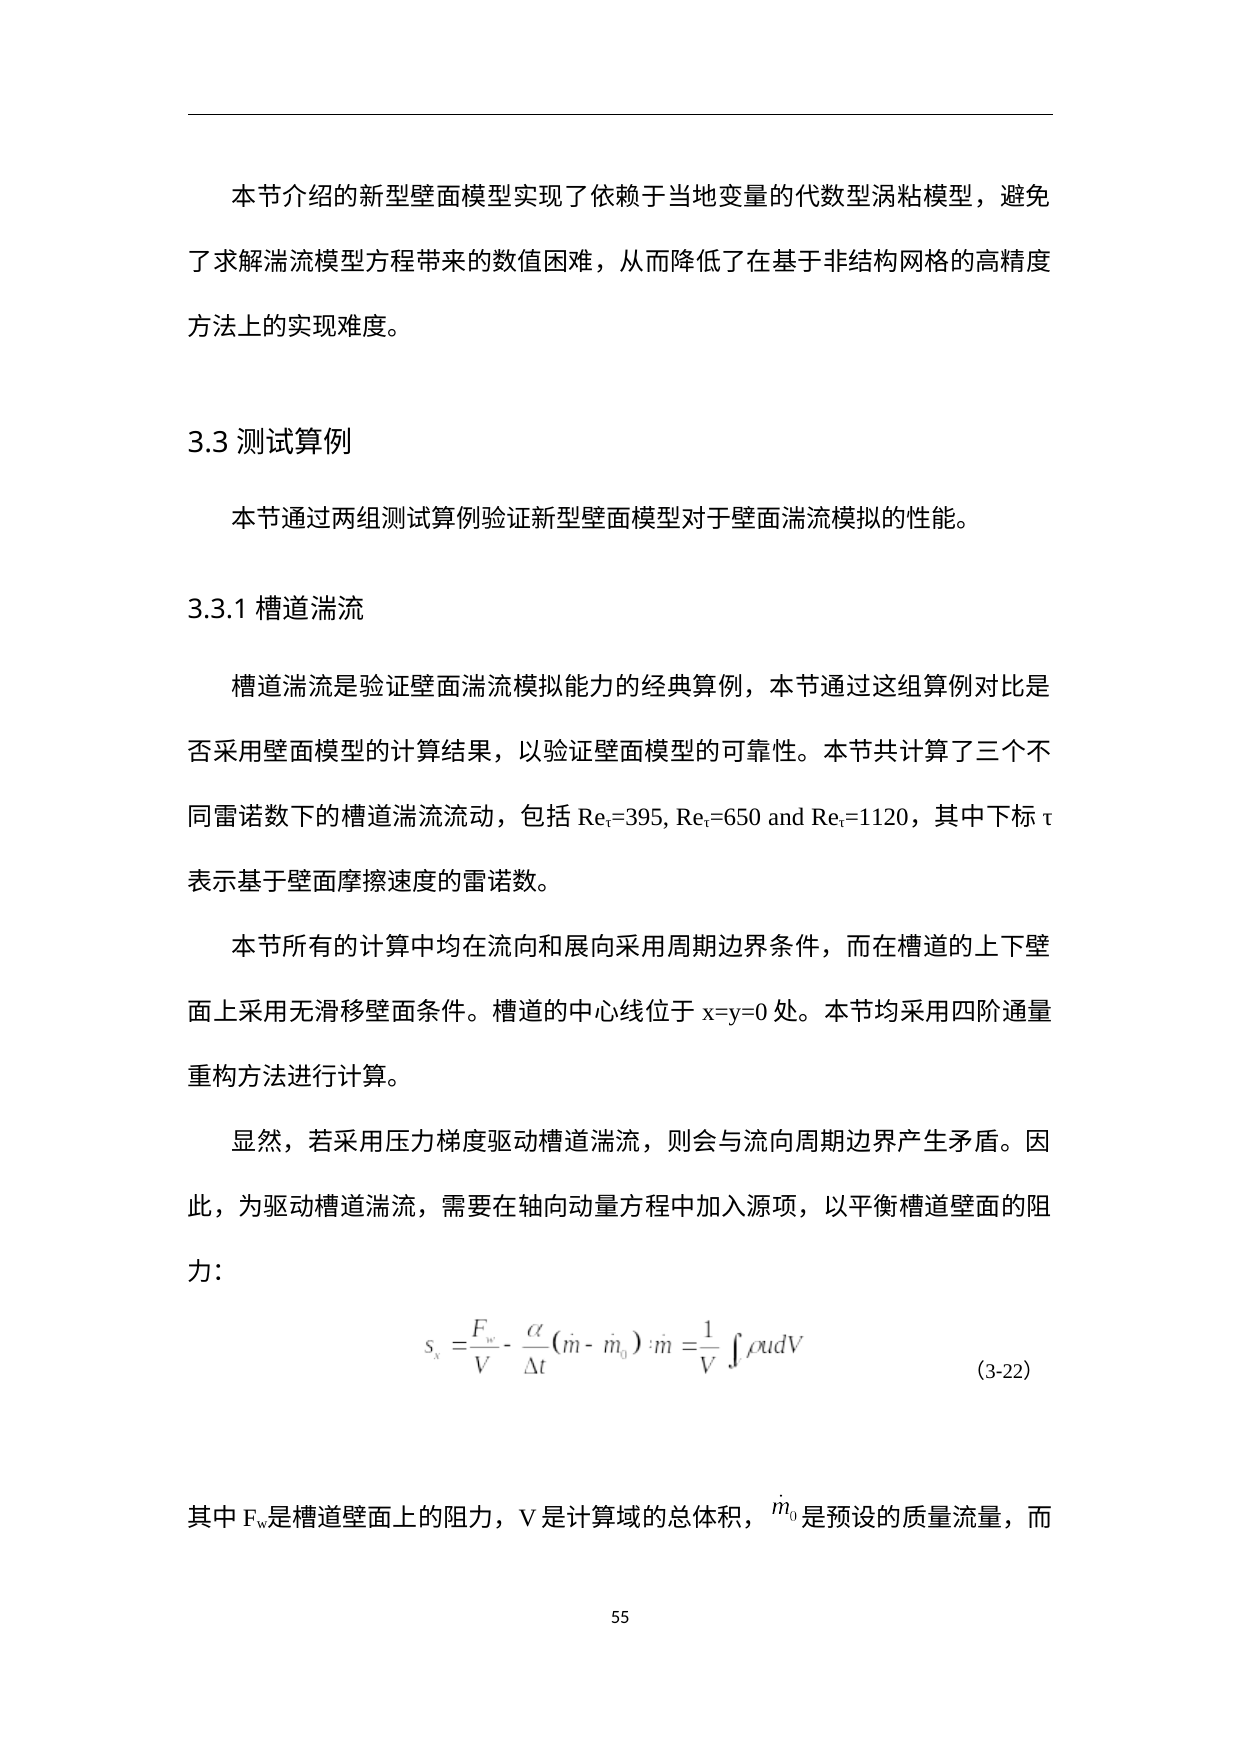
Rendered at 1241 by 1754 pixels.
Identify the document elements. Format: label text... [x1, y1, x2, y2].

text 显然，若采用压力梯度驱动槽道湍流，则会与流向周期边界产生矛盾。因此，为驱动槽道湍流，需要在轴向动量方程中加入源项，以平衡槽道壁面的阻力： [187, 1107, 1053, 1302]
text 本节通过两组测试算例验证新型壁面模型对于壁面湍流模拟的性能。 [187, 484, 1053, 549]
text （3-22） [187, 1302, 1053, 1399]
subtitle 3.3 测试算例 [187, 407, 1053, 472]
subtitle 3.3.1 槽道湍流 [187, 574, 1053, 639]
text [187, 1479, 1053, 1544]
text 槽道湍流是验证壁面湍流模拟能力的经典算例，本节通过这组算例对比是否采用壁面模型的计算结果，以验证壁面模型的可靠性。本节共计算了三个不同雷诺数下的槽道湍流流动，包括Reτ=395, Reτ=650 and Reτ=1120，其中下标τ表示基于壁面摩擦速度的雷诺数。 [187, 652, 1053, 912]
text 本节介绍的新型壁面模型实现了依赖于当地变量的代数型涡粘模型，避免了求解湍流模型方程带来的数值困难，从而降低了在基于非结构网格的高精度方法上的实现难度。 [187, 162, 1053, 357]
text 本节所有的计算中均在流向和展向采用周期边界条件，而在槽道的上下壁面上采用无滑移壁面条件。槽道的中心线位于x=y=0处。本节均采用四阶通量重构方法进行计算。 [187, 912, 1053, 1107]
